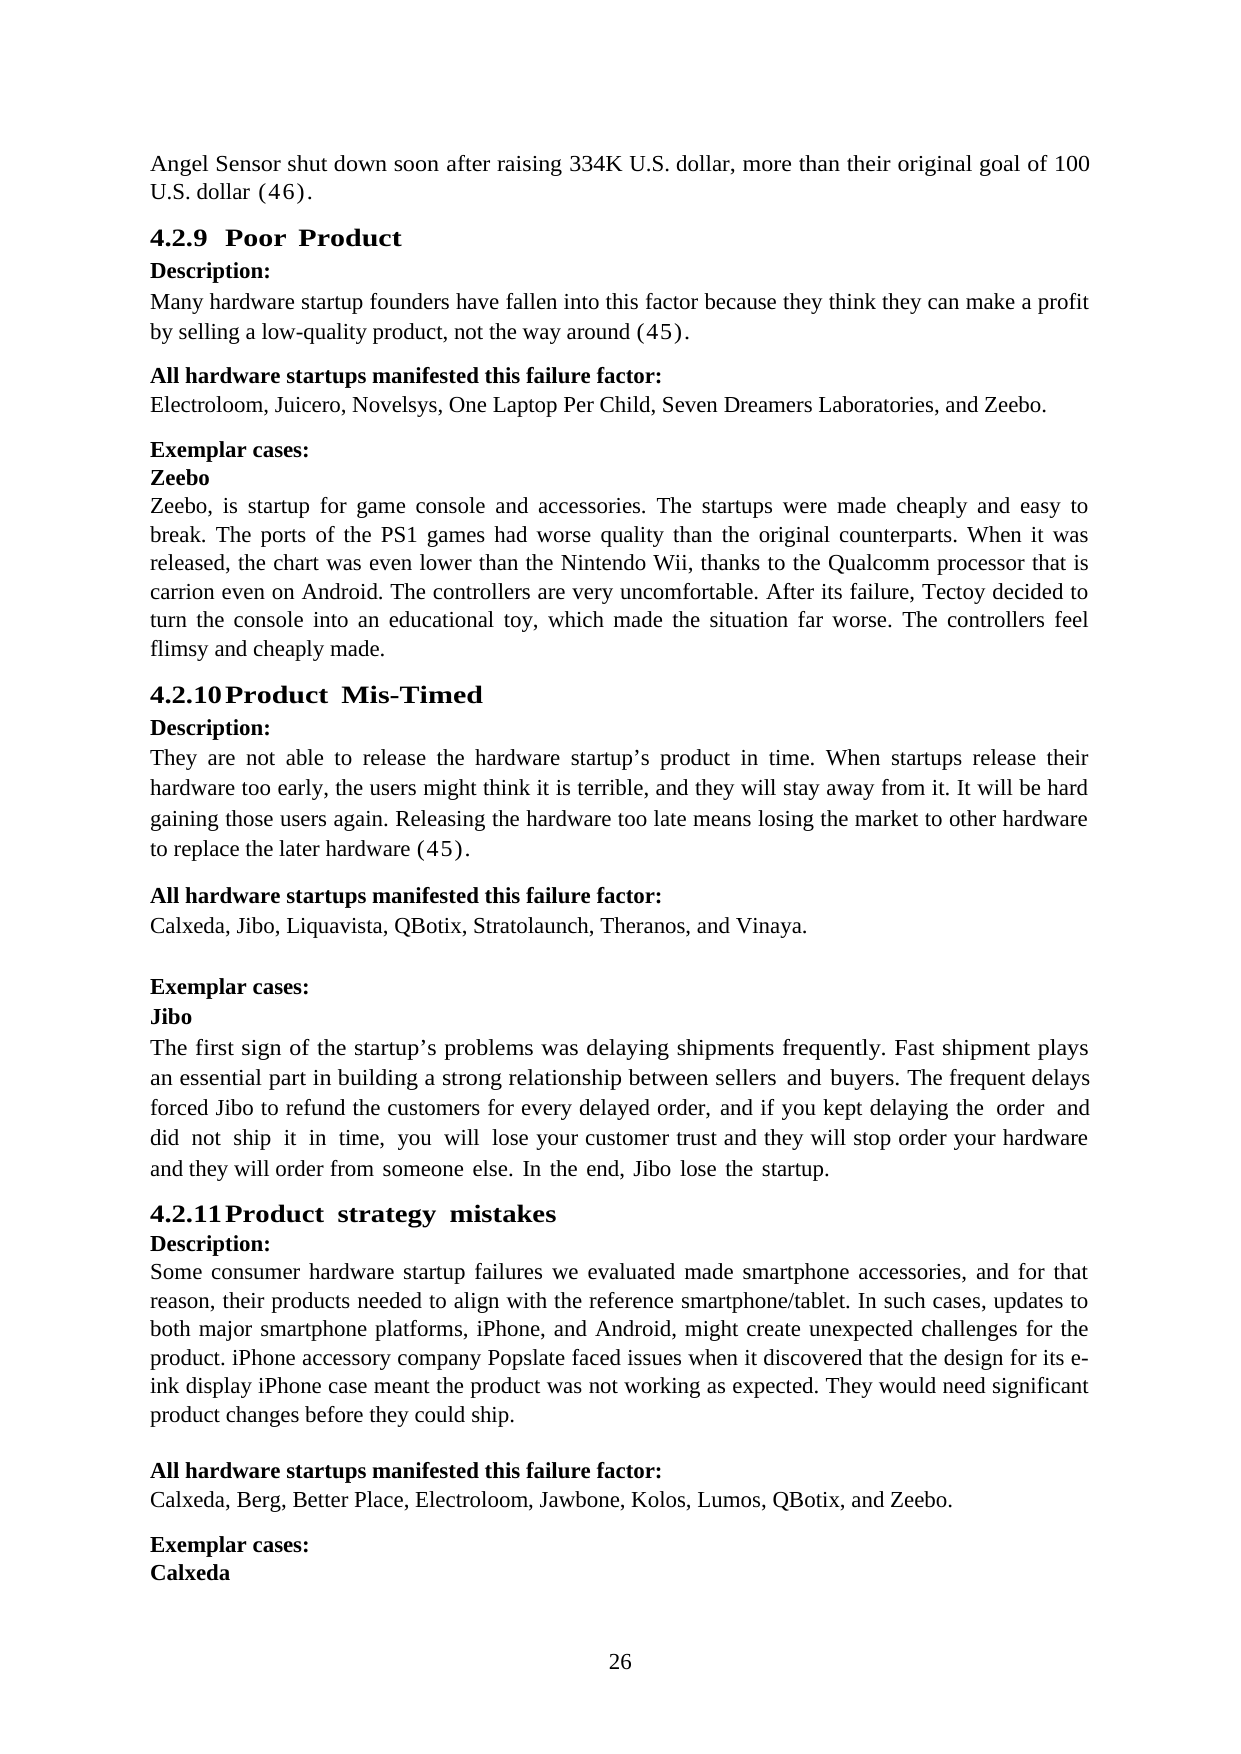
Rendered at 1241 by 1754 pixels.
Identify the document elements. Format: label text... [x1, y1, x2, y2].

text All hardware startups manifested this failure factor: Calxeda, Jibo, Liquavista, QBotix, Stratolaunch, Theranos, and Vinaya. Exemplar cases: Jibo The first sign of the startup’s problems was delaying shipments frequently. Fast shipment plays an essential part in building a strong relationship between sellers and buyers. The frequent delays forced Jibo to refund the customers for every delayed order, and if you kept delaying the order and did not ship it in time, you will lose your customer trust and they will stop order your hardware and they will order from someone else. In the end, Jibo lose the startup. [150, 879, 1090, 1182]
text Description: Many hardware startup founders have fallen into this factor because they think they can make a profit by selling a low-quality product, not the way around . [150, 254, 1090, 346]
text All hardware startups manifested this failure factor: Calxeda, Berg, Better Place, Electroloom, Jawbone, Kolos, Lumos, QBotix, and Zeebo. [150, 1457, 1090, 1512]
text Exemplar cases: Zeebo Zeebo, is startup for game console and accessories. The startups were made cheaply and easy to break. The ports of the PS1 games had worse quality than the original counterparts. When it was released, the chart was even lower than the Nintendo Wii, thanks to the Qualcomm processor that is carrion even on Android. The controllers are very uncomfortable. After its failure, Tectoy decided to turn the console into an educational toy, which made the situation far worse. The controllers feel flimsy and cheaply made. [150, 436, 1090, 661]
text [150, 150, 1090, 205]
text Description: Some consumer hardware startup failures we evaluated made smartphone accessories, and for that reason, their products needed to align with the reference smartphone/tablet. In such cases, updates to both major smartphone platforms, iPhone, and Android, might create unexpected challenges for the product. iPhone accessory company Popslate faced issues when it discovered that the design for its e-ink display iPhone case meant the product was not working as expected. They would need significant product changes before they could ship. [150, 1230, 1090, 1427]
subtitle Product Mis-Timed [150, 680, 1090, 709]
subtitle Product strategy mistakes [150, 1199, 1090, 1228]
text All hardware startups manifested this failure factor: Electroloom, Juicero, Novelsys, One Laptop Per Child, Seven Dreamers Laboratories, and Zeebo. [150, 362, 1090, 417]
text Description: They are not able to release the hardware startup’s product in time. When startups release their hardware too early, the users might think it is terrible, and they will stay away from it. It will be hard gaining those users again. Releasing the hardware too late means losing the market to other hardware to replace the later hardware . [150, 711, 1090, 862]
subtitle Poor Product [150, 223, 1090, 252]
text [150, 1531, 1090, 1586]
